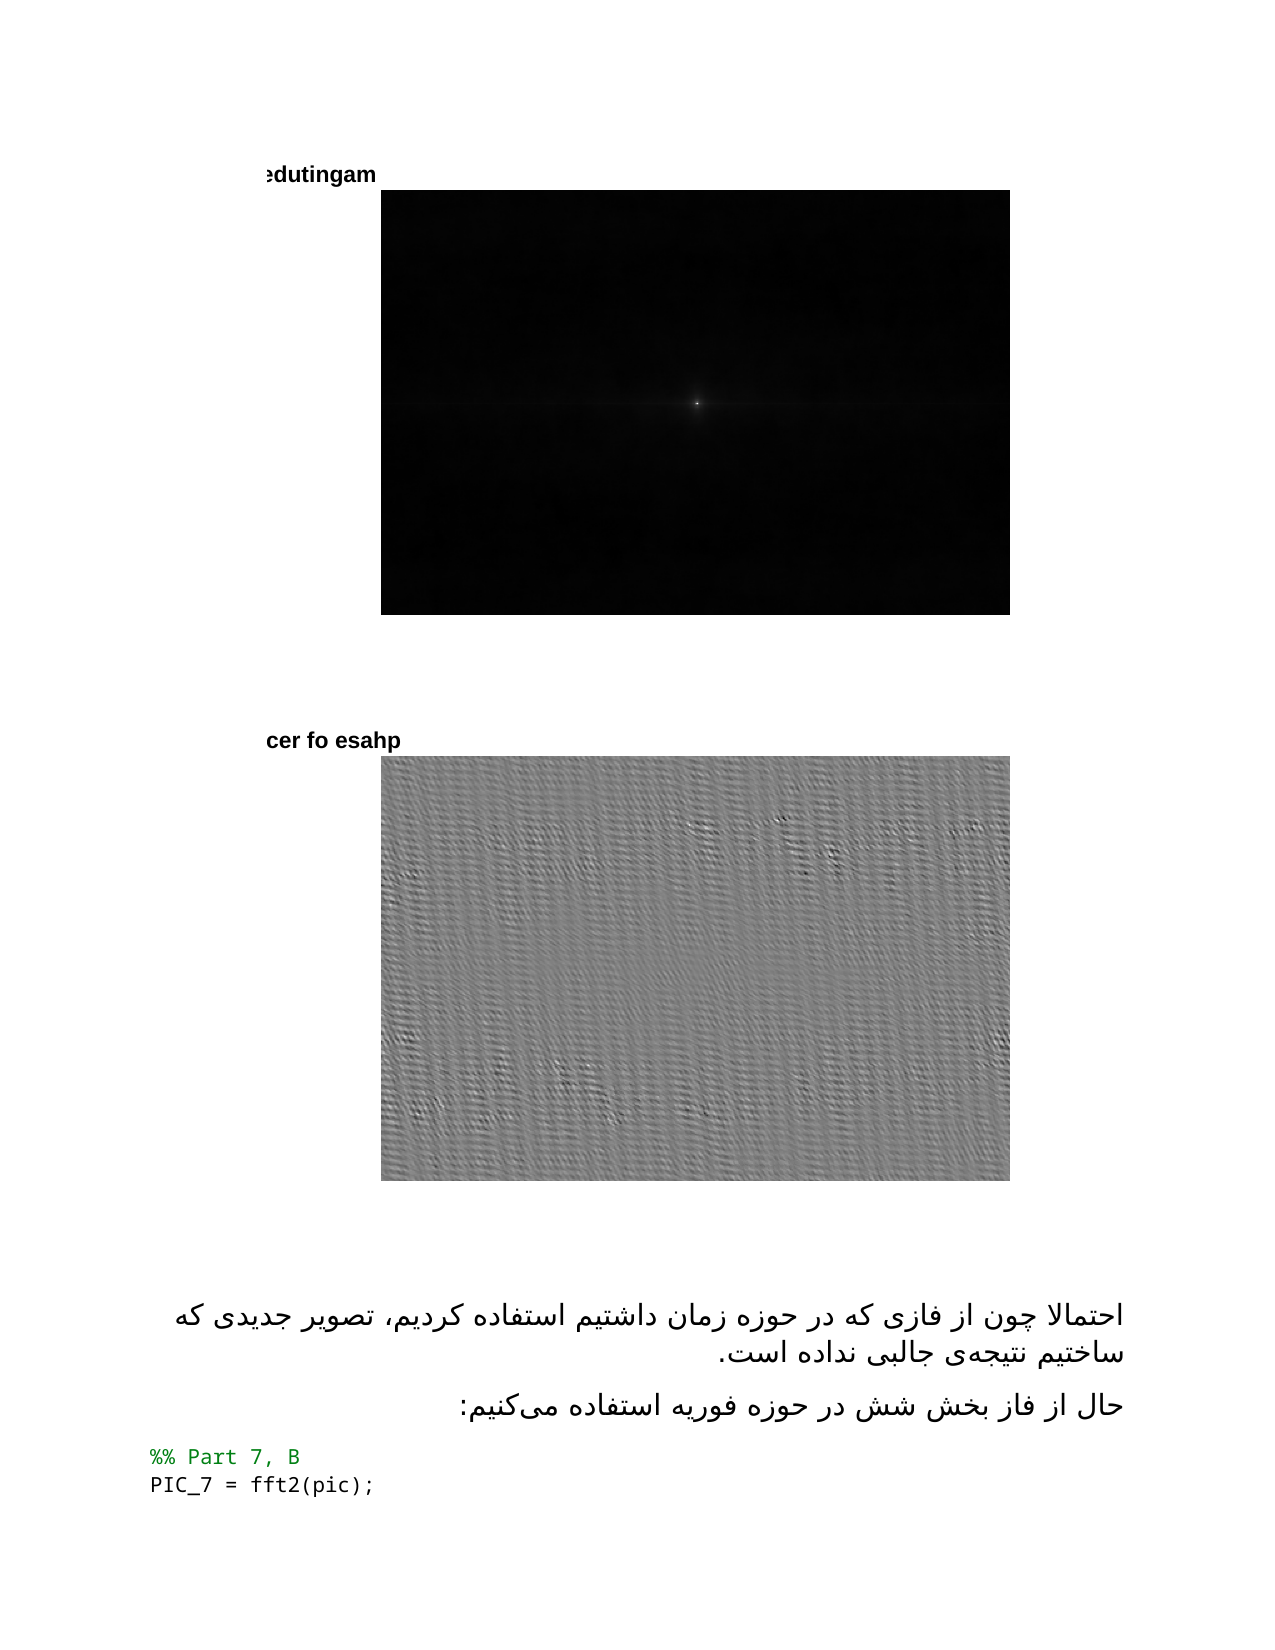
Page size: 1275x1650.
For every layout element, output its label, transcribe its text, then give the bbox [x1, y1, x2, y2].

text PIC_7 = fft2(pic); [150, 1470, 1125, 1499]
text %% Part 7, B [150, 1442, 1125, 1470]
text حال از فاز بخش شش در حوزه فوریه استفاده می‌کنیم: [150, 1388, 1125, 1422]
text احتمالا چون از فازی که در حوزه زمان داشتیم استفاده کردیم، تصویر جدیدی که ساختیم نتیجه‌ی جالبی نداده است. [150, 1298, 1125, 1369]
